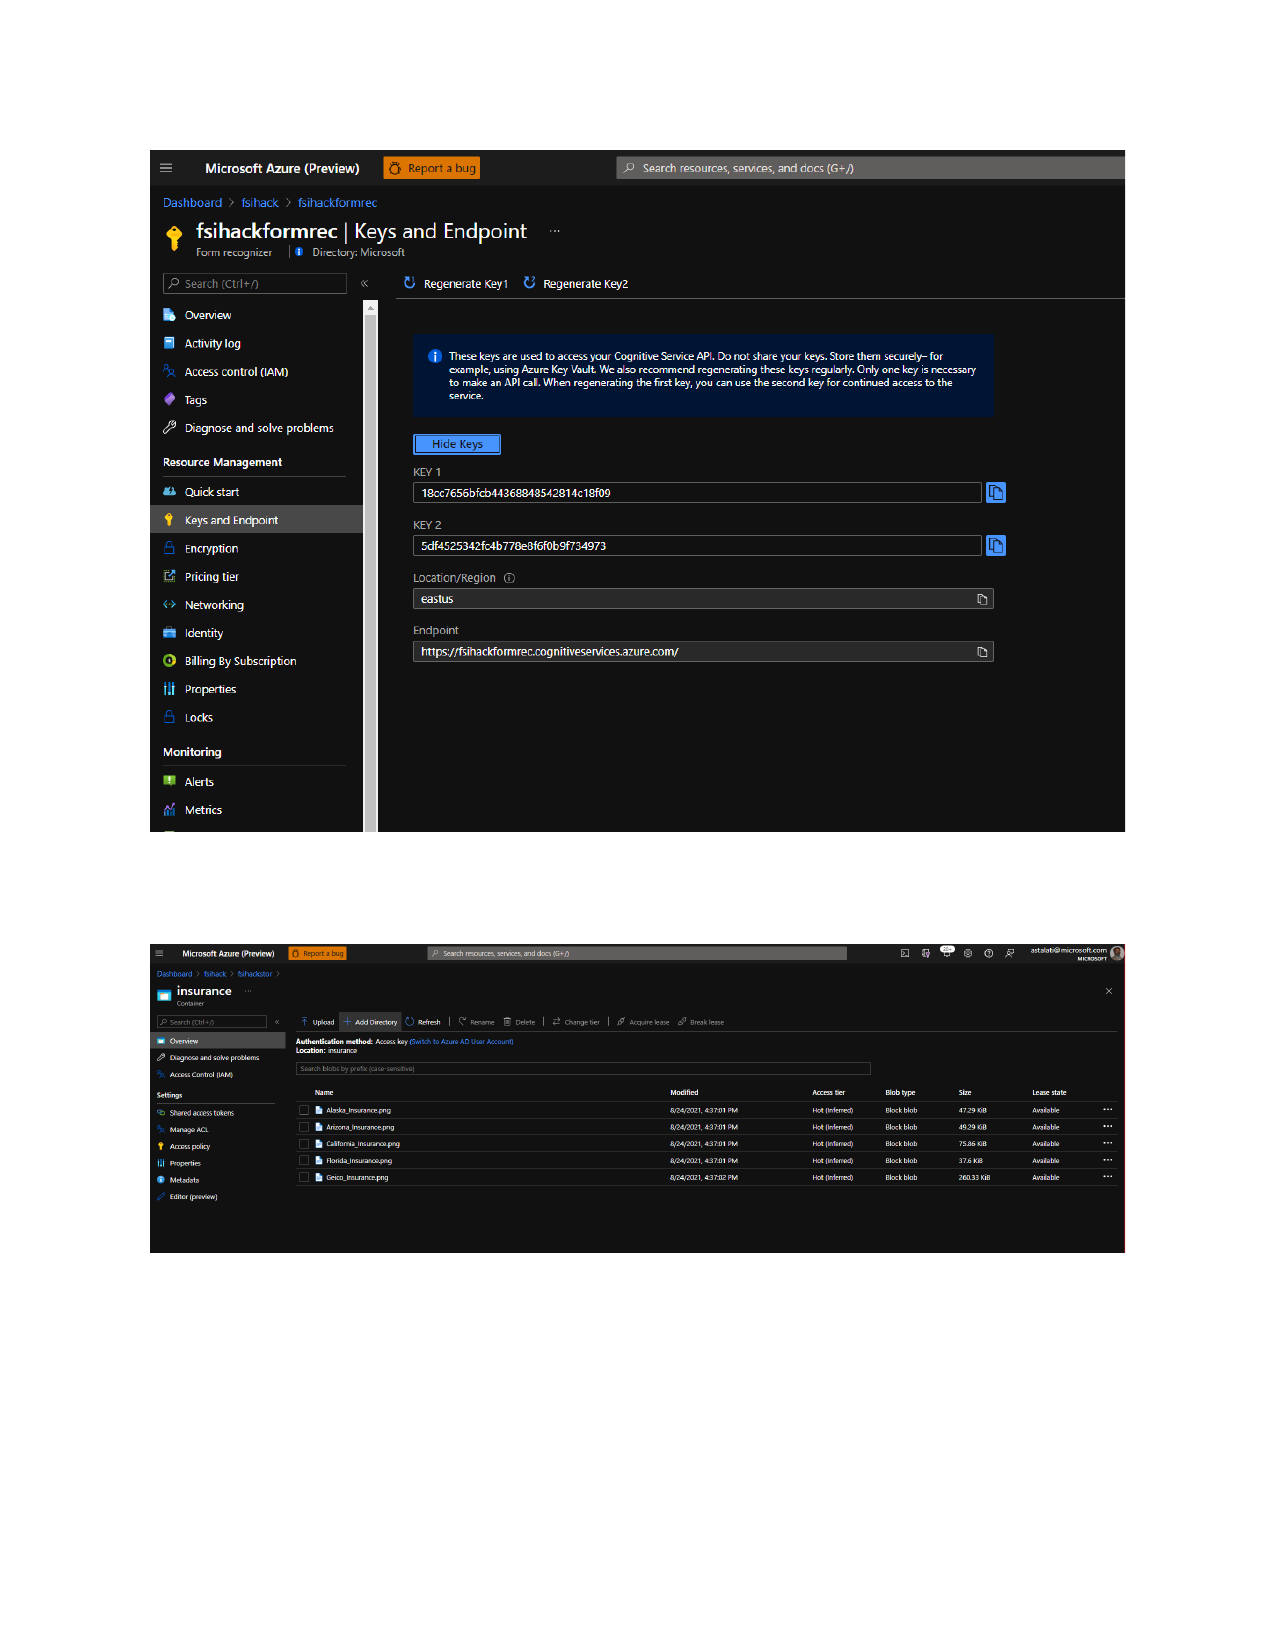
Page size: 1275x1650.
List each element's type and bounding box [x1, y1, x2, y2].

picture [150, 150, 1125, 832]
picture [150, 944, 1125, 1253]
